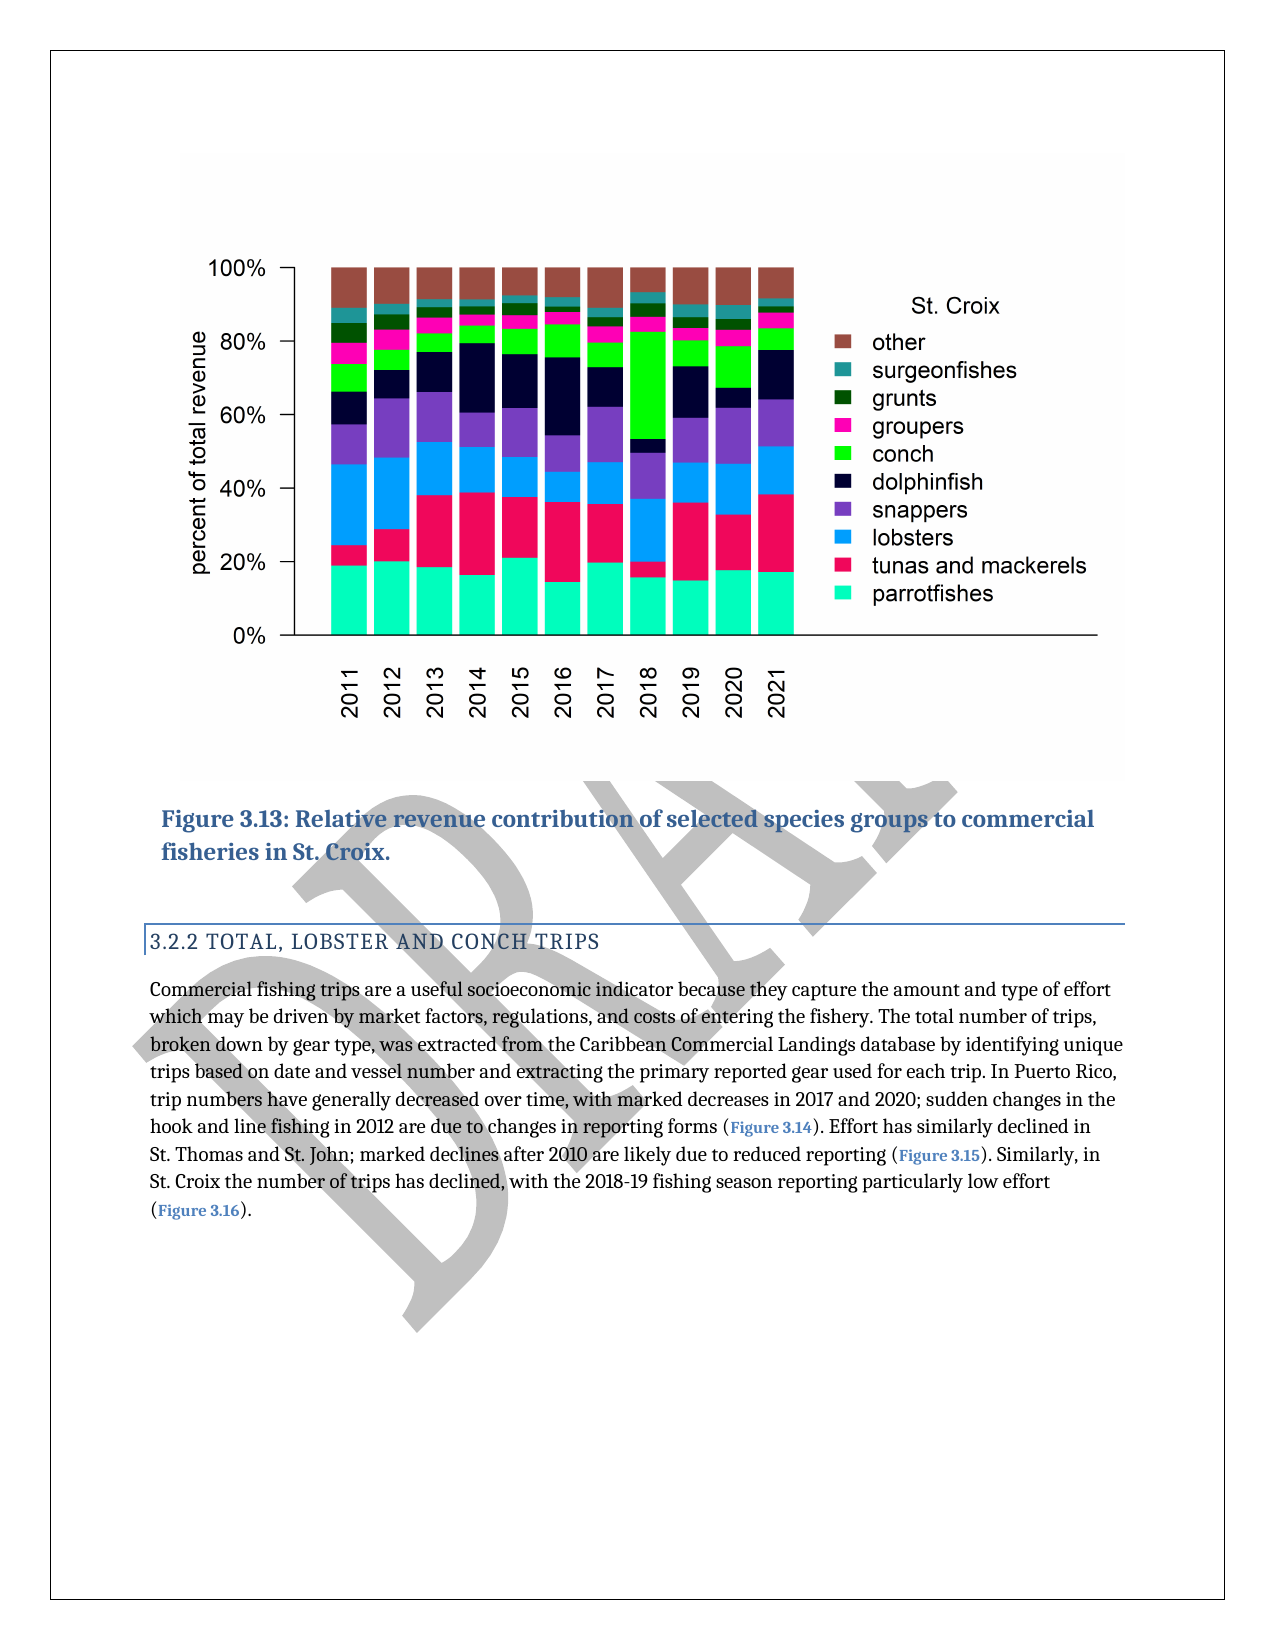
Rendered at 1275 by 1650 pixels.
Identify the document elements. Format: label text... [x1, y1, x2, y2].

text Commercial fishing trips are a useful socioeconomic indicator because they capture the amount and type of effort which may be driven by market factors, regulations, and costs of entering the fishery. The total number of trips, broken down by gear type, was extracted from the Caribbean Commercial Landings database by identifying unique trips based on date and vessel number and extracting the primary reported gear used for each trip. In Puerto Rico, trip numbers have generally decreased over time, with marked decreases in 2017 and 2020; sudden changes in the hook and line fishing in 2012 are due to changes in reporting forms (Figure 3.14). Effort has similarly declined in St. Thomas and St. John; marked declines after 2010 are likely due to reduced reporting (Figure 3.15). Similarly, in St. Croix the number of trips has declined, with the 2018-19 fishing season reporting particularly low effort (Figure 3.16). [150, 978, 1125, 1222]
picture [180, 153, 1125, 781]
subtitle 3.2.2 Total, lobster and conch trips [146, 925, 1125, 955]
table_header Figure 3.13: Relative revenue contribution of selected species groups to commercial fisheries in St. Croix. [150, 150, 1125, 892]
